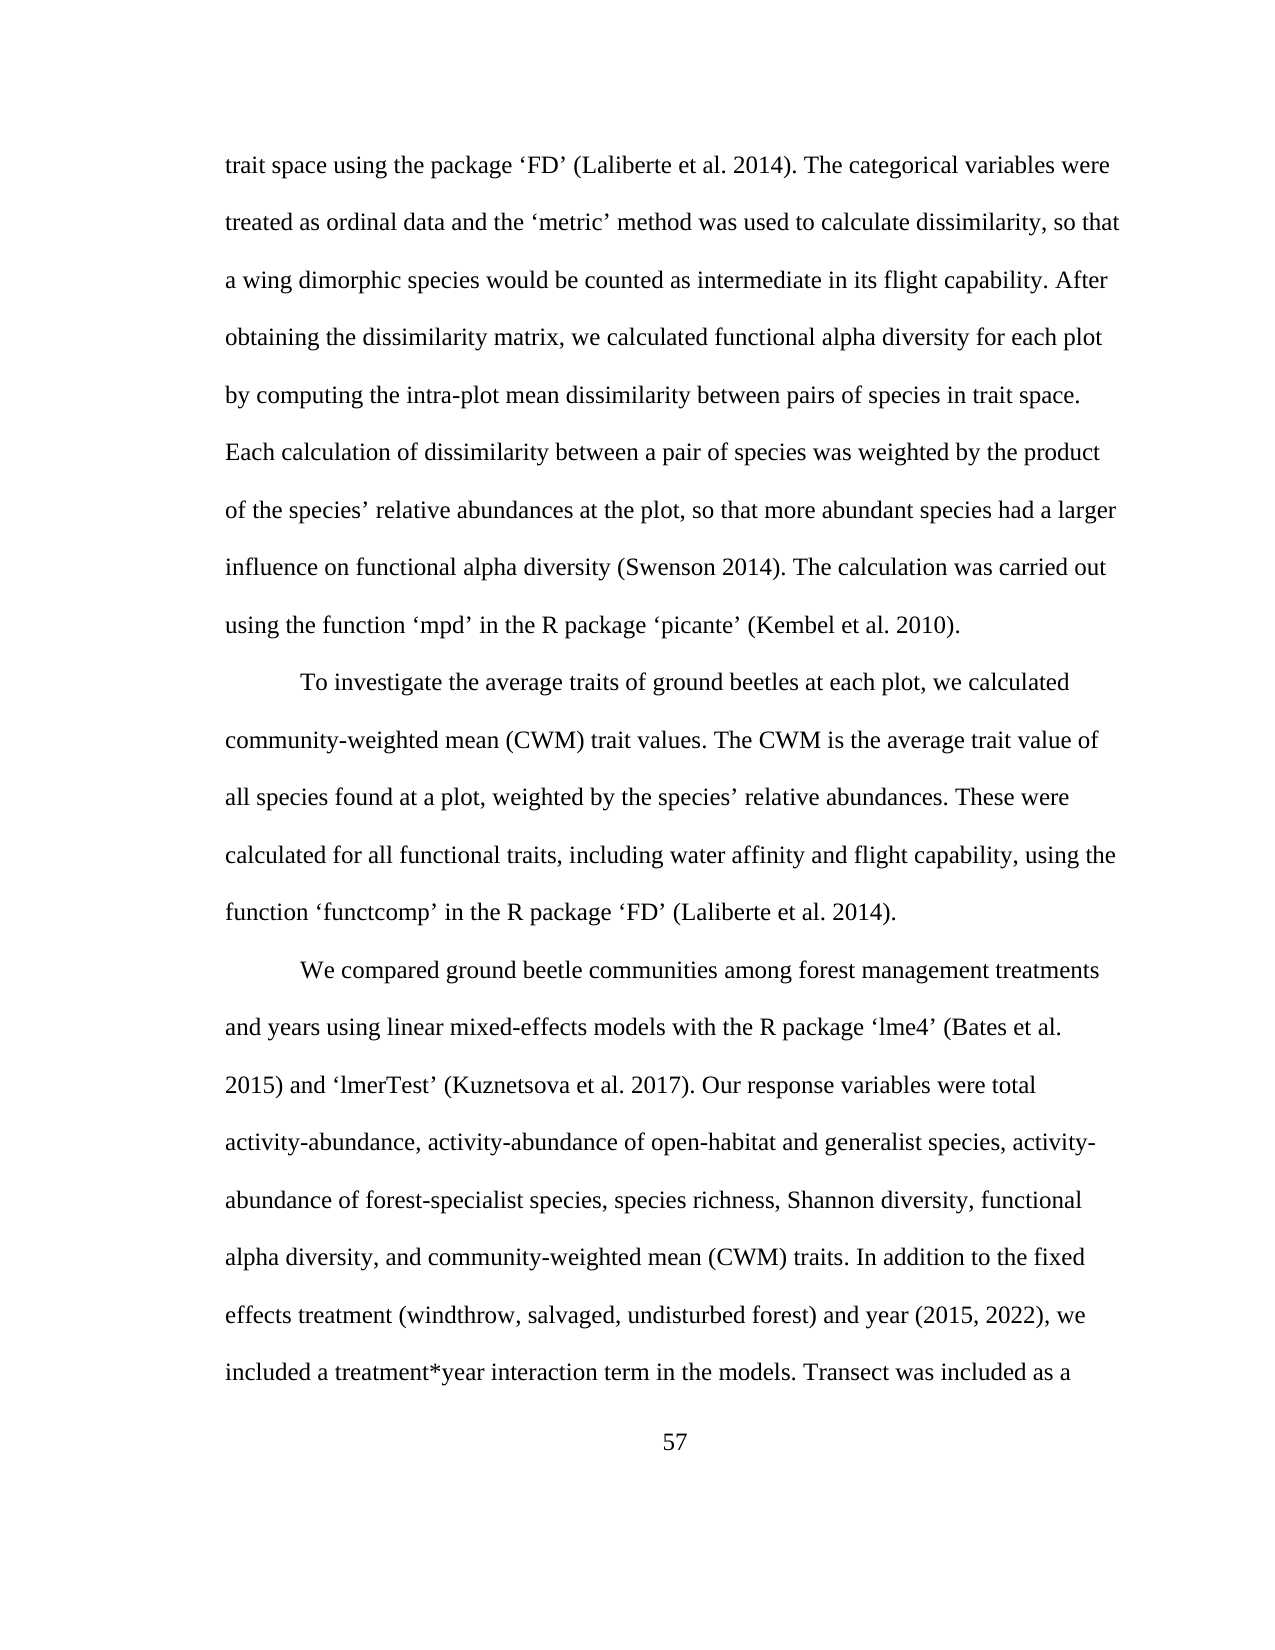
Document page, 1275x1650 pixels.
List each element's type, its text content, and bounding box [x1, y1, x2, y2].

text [225, 955, 1125, 1386]
text To investigate the average traits of ground beetles at each plot, we calculated community-weighted mean (CWM) trait values. The CWM is the average trait value of all species found at a plot, weighted by the species’ relative abundances. These were calculated for all functional traits, including water affinity and flight capability, using the function ‘functcomp’ in the R package ‘FD’ (Laliberte et al. 2014). [225, 667, 1125, 926]
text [225, 150, 1125, 639]
